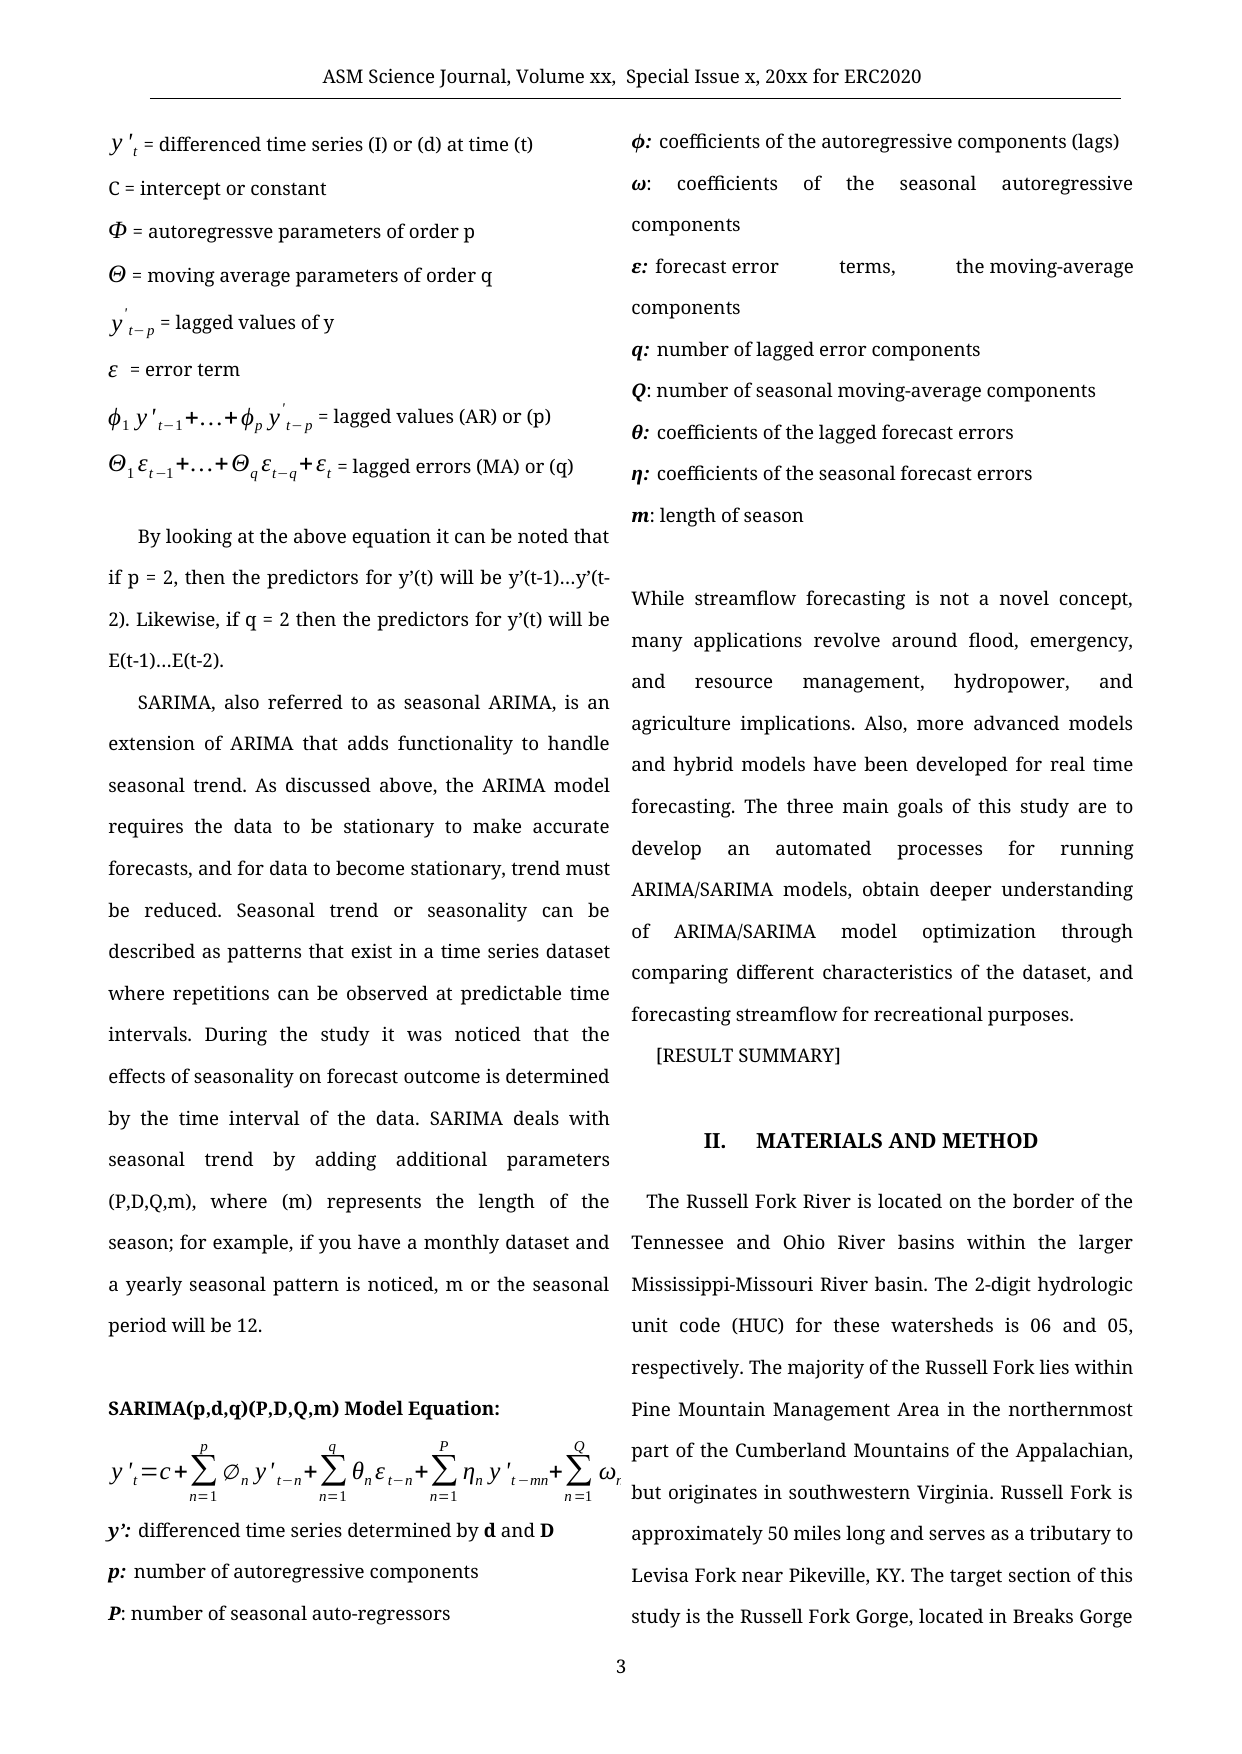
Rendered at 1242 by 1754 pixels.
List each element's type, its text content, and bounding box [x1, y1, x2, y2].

text By looking at the above equation it can be noted that if p = 2, then the predictors for y’(t) will be y’(t-1)…y’(t-2). Likewise, if q = 2 then the predictors for y’(t) will be E(t-1)…E(t-2). [108, 523, 611, 673]
text m: length of season [631, 502, 1134, 528]
text SARIMA(p,d,q)(P,D,Q,m) Model Equation: [108, 1396, 611, 1421]
text θ: coefficients of the lagged forecast errors [631, 419, 1134, 445]
text = lagged values of y [108, 304, 611, 339]
text MATERIALS AND METHOD [631, 1126, 1134, 1154]
text While streamflow forecasting is not a novel concept, many applications revolve around flood, emergency, and resource management, hydropower, and agriculture implications. Also, more advanced models and hybrid models have been developed for real time forecasting. The three main goals of this study are to develop an automated processes for running ARIMA/SARIMA models, obtain deeper understanding of ARIMA/SARIMA model optimization through comparing different characteristics of the dataset, and forecasting streamflow for recreational purposes. [631, 585, 1134, 1027]
text = lagged errors (MA) or (q) [108, 450, 611, 481]
text = error term [108, 355, 611, 383]
text = autoregressve parameters of order p [108, 217, 611, 245]
text ϕ: coefficients of the autoregressive components (lags) [631, 128, 1134, 154]
text P: number of seasonal auto-regressors [108, 1600, 611, 1626]
text η: coefficients of the seasonal forecast errors [631, 461, 1134, 486]
text = differenced time series (I) or (d) at time (t) [108, 128, 611, 159]
text y’: differenced time series determined by d and D [108, 1517, 611, 1543]
text = lagged values (AR) or (p) [108, 399, 611, 434]
text Q: number of seasonal moving-average components [631, 378, 1134, 403]
text q: number of lagged error components [631, 336, 1134, 362]
text = moving average parameters of order q [108, 261, 611, 288]
text ε: forecast error terms, the moving-average components [631, 253, 1134, 320]
text ω: coefficients of the seasonal autoregressive components [631, 170, 1134, 237]
text C = intercept or constant [108, 176, 611, 201]
text p: number of autoregressive components [108, 1559, 611, 1584]
text [RESULT SUMMARY] [631, 1043, 1134, 1068]
text SARIMA, also referred to as seasonal ARIMA, is an extension of ARIMA that adds functionality to handle seasonal trend. As discussed above, the ARIMA model requires the data to be stationary to make accurate forecasts, and for data to become stationary, trend must be reduced. Seasonal trend or seasonality can be described as patterns that exist in a time series dataset where repetitions can be observed at predictable time intervals. During the study it was noticed that the effects of seasonality on forecast outcome is determined by the time interval of the data. SARIMA deals with seasonal trend by adding additional parameters (P,D,Q,m), where (m) represents the length of the season; for example, if you have a monthly dataset and a yearly seasonal pattern is noticed, m or the seasonal period will be 12. [108, 689, 611, 1338]
